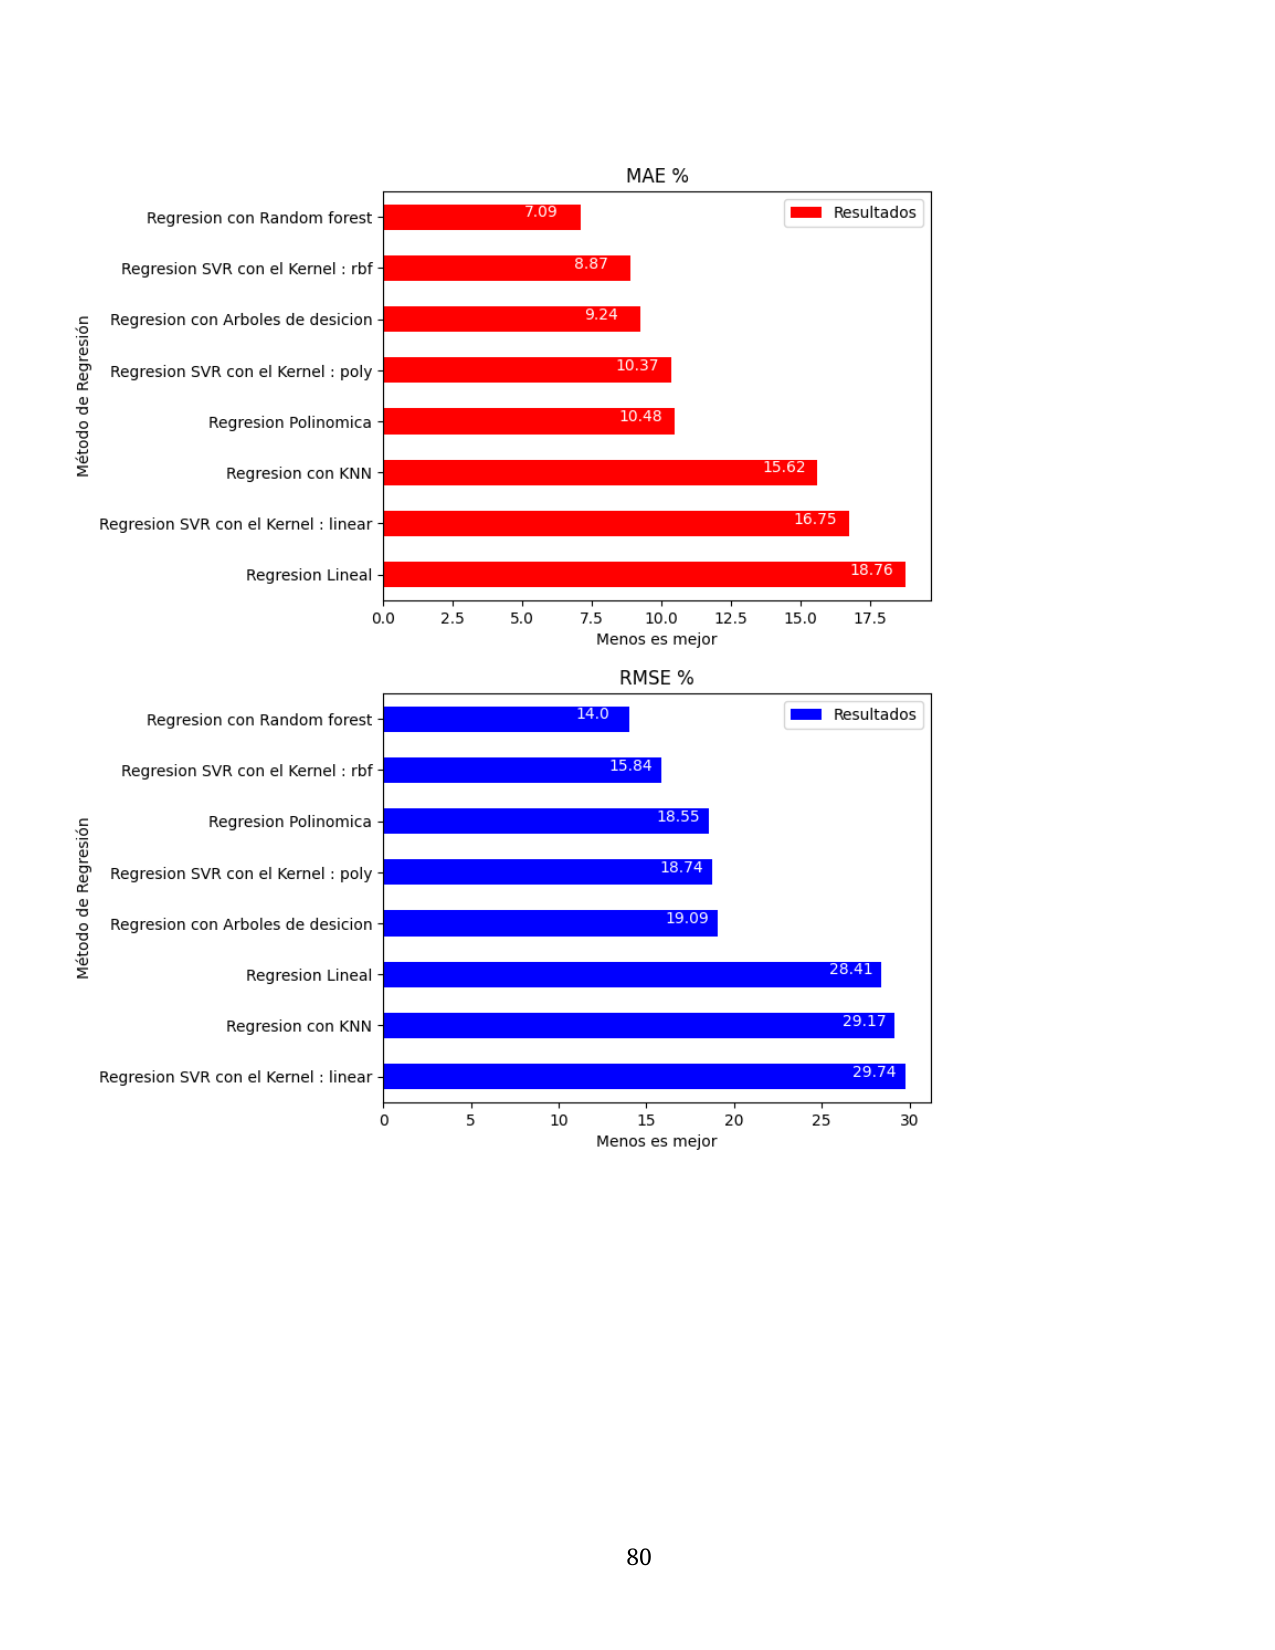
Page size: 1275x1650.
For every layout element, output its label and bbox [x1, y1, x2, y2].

picture [66, 156, 942, 1161]
